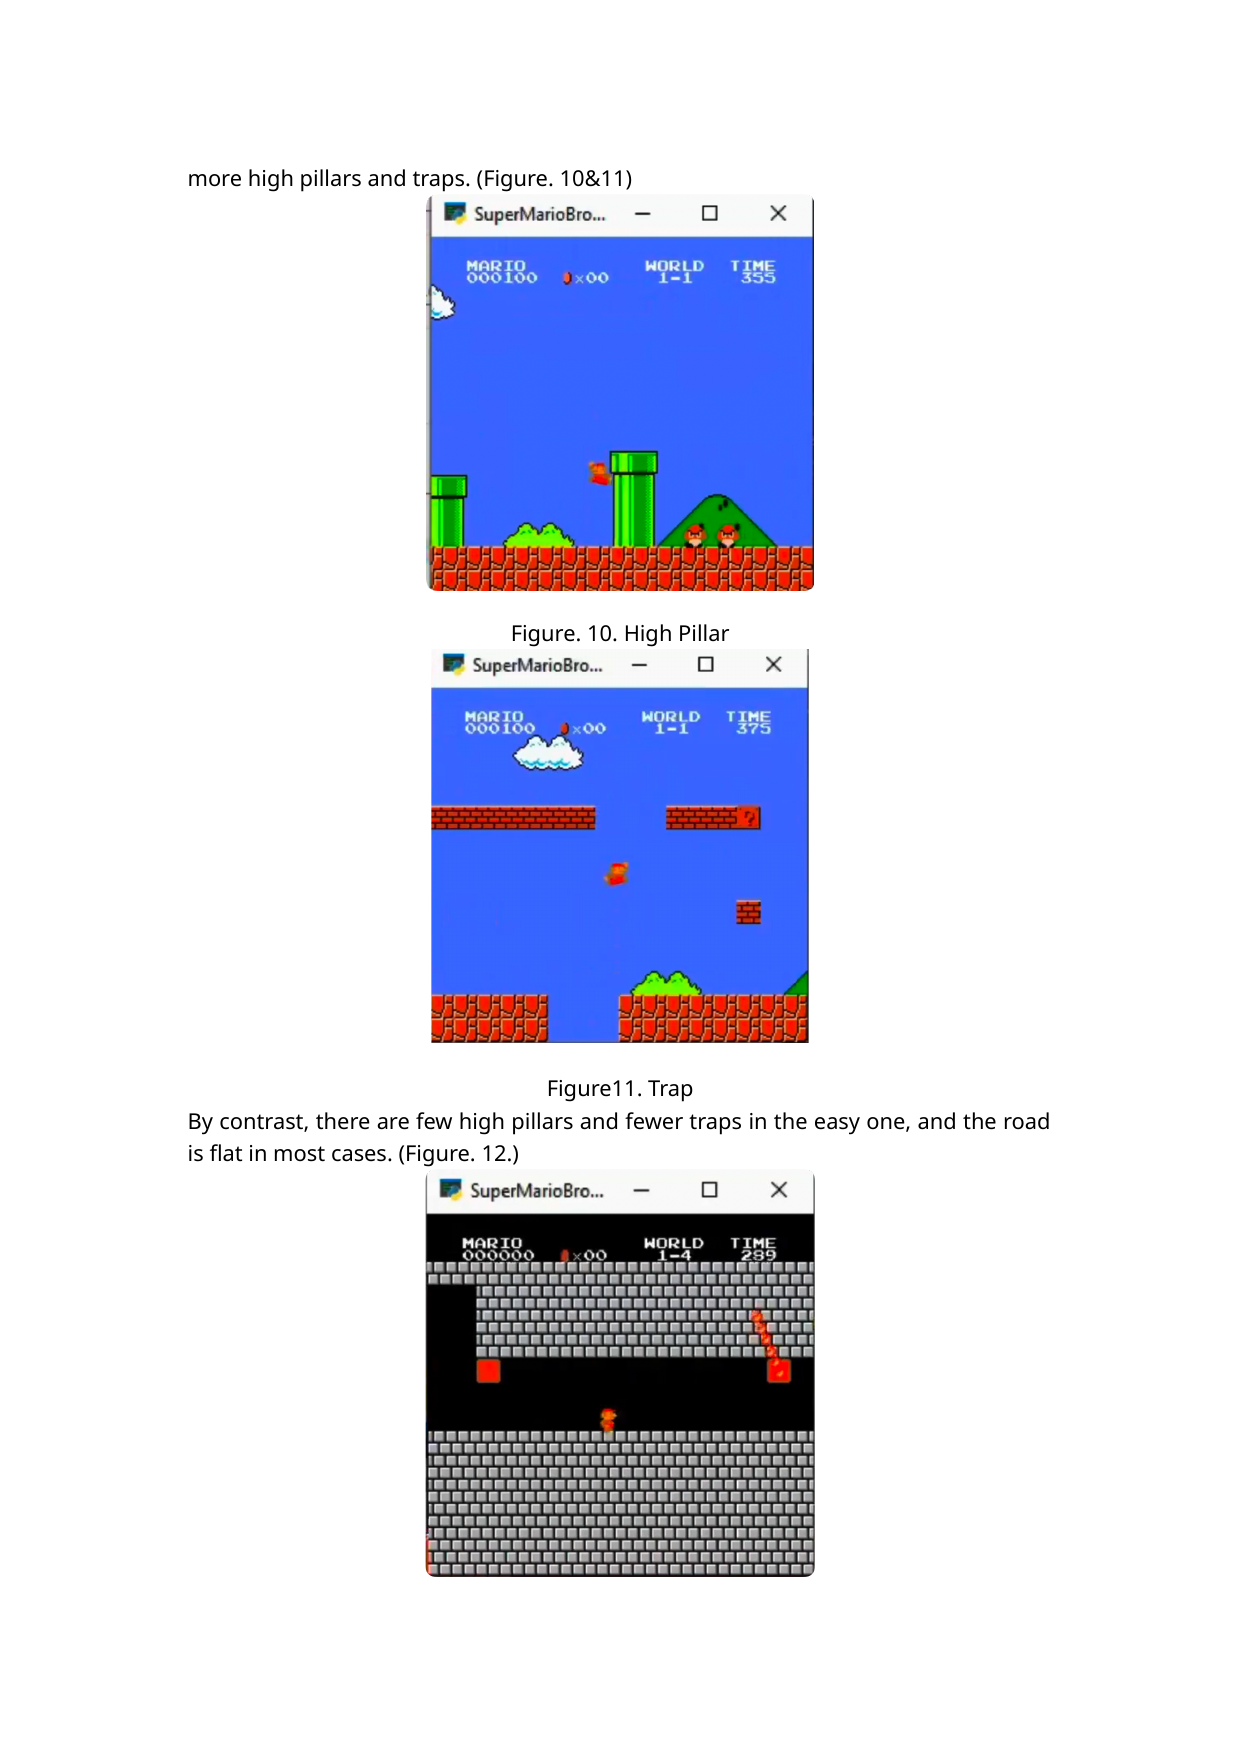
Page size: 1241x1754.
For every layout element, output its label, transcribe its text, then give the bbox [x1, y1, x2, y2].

picture [425, 1169, 815, 1577]
picture [426, 194, 814, 591]
text By contrast, there are few high pillars and fewer traps in the easy one, and the road is flat in most cases. (Figure. 12.) [187, 1104, 1053, 1169]
text Figure11. Trap [187, 1072, 1053, 1104]
picture [431, 649, 809, 1043]
text Figure. 10. High Pillar [187, 617, 1053, 649]
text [187, 162, 1053, 194]
